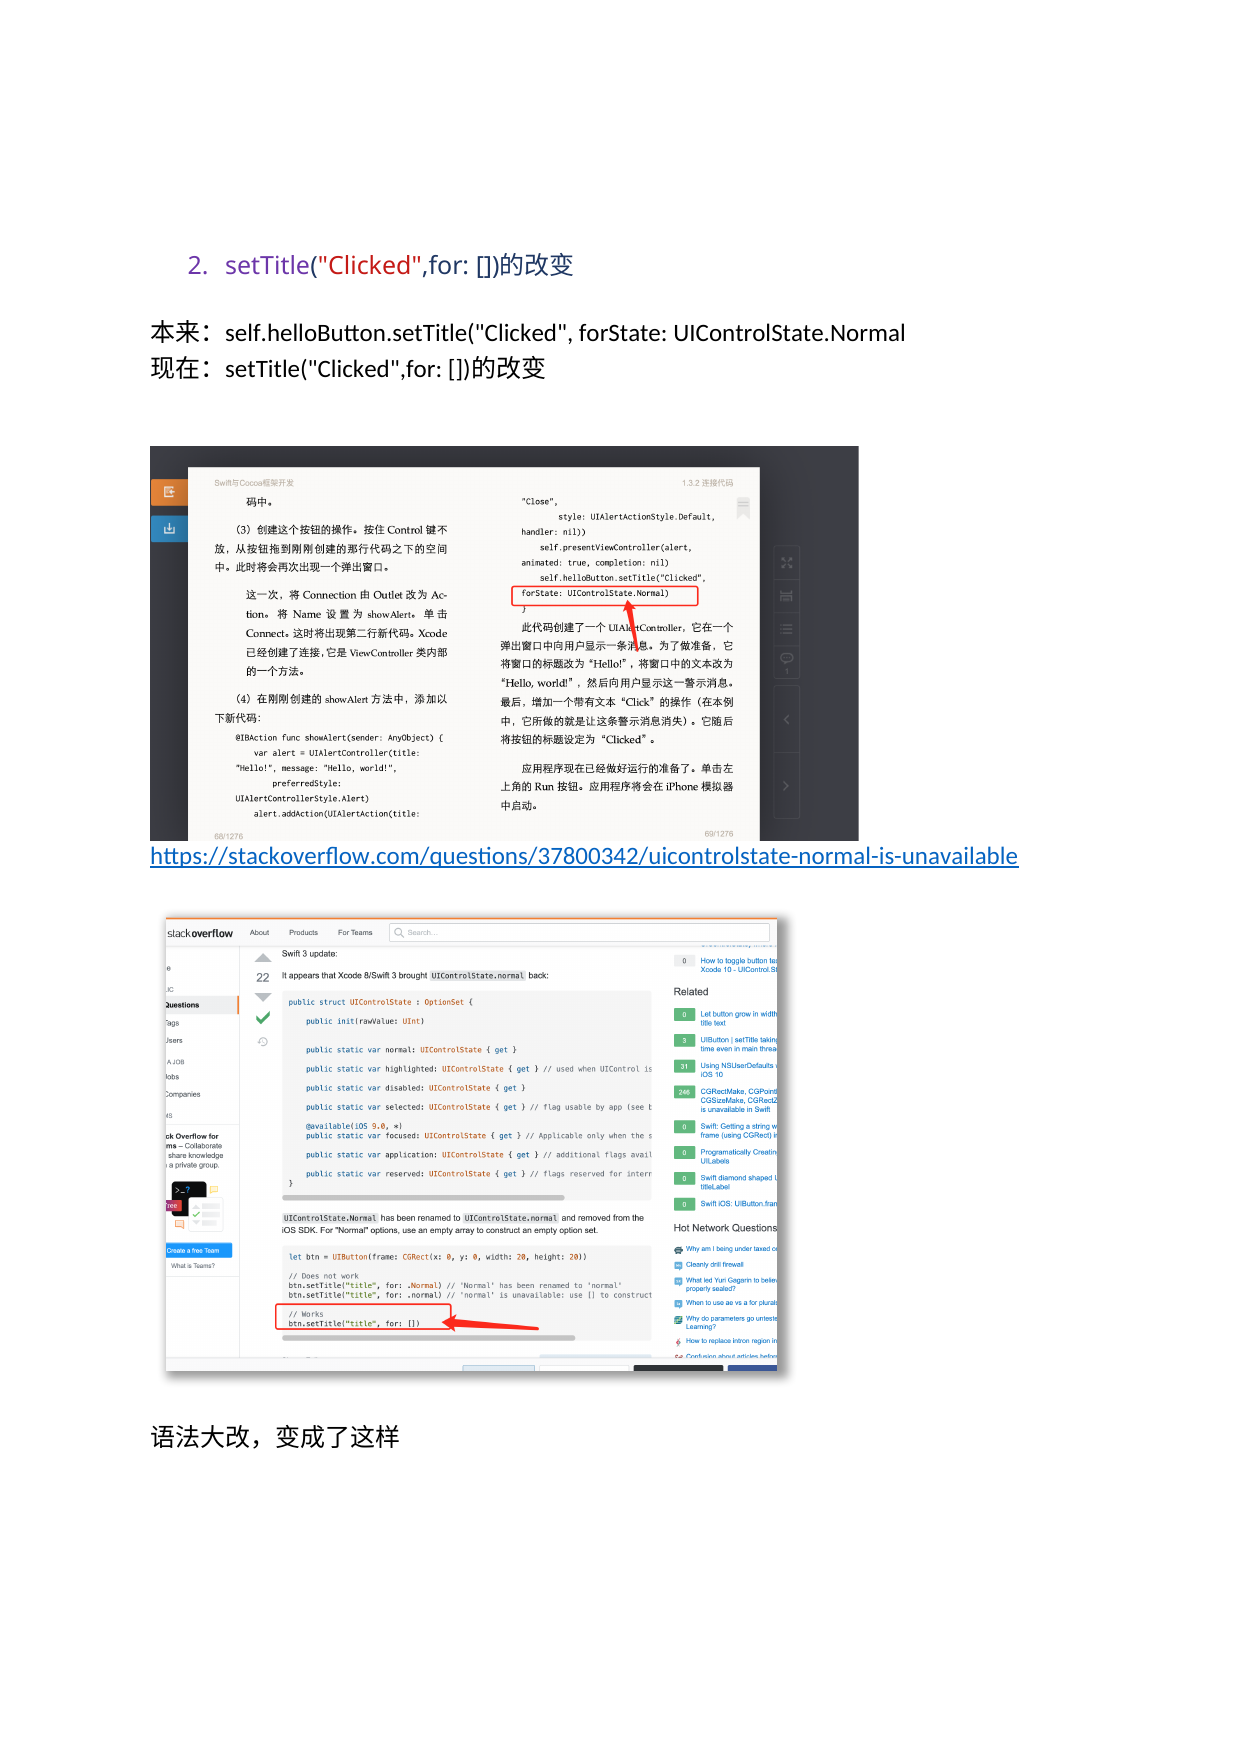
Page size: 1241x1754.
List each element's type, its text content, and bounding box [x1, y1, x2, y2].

picture [150, 446, 859, 841]
picture [166, 917, 777, 1371]
text 本来：self.helloButton.setTitle("Clicked", forState: UIControlState.Normal [150, 312, 1090, 349]
text 现在：setTitle("Clicked",for: [])的改变 [150, 349, 1090, 385]
text https://stackoverflow.com/questions/37800342/uicontrolstate-normal-is-unavailable [150, 840, 1090, 871]
text 语法大改，变成了这样 [150, 1417, 1090, 1454]
subtitle setTitle("Clicked",for: [])的改变 [187, 246, 1090, 282]
